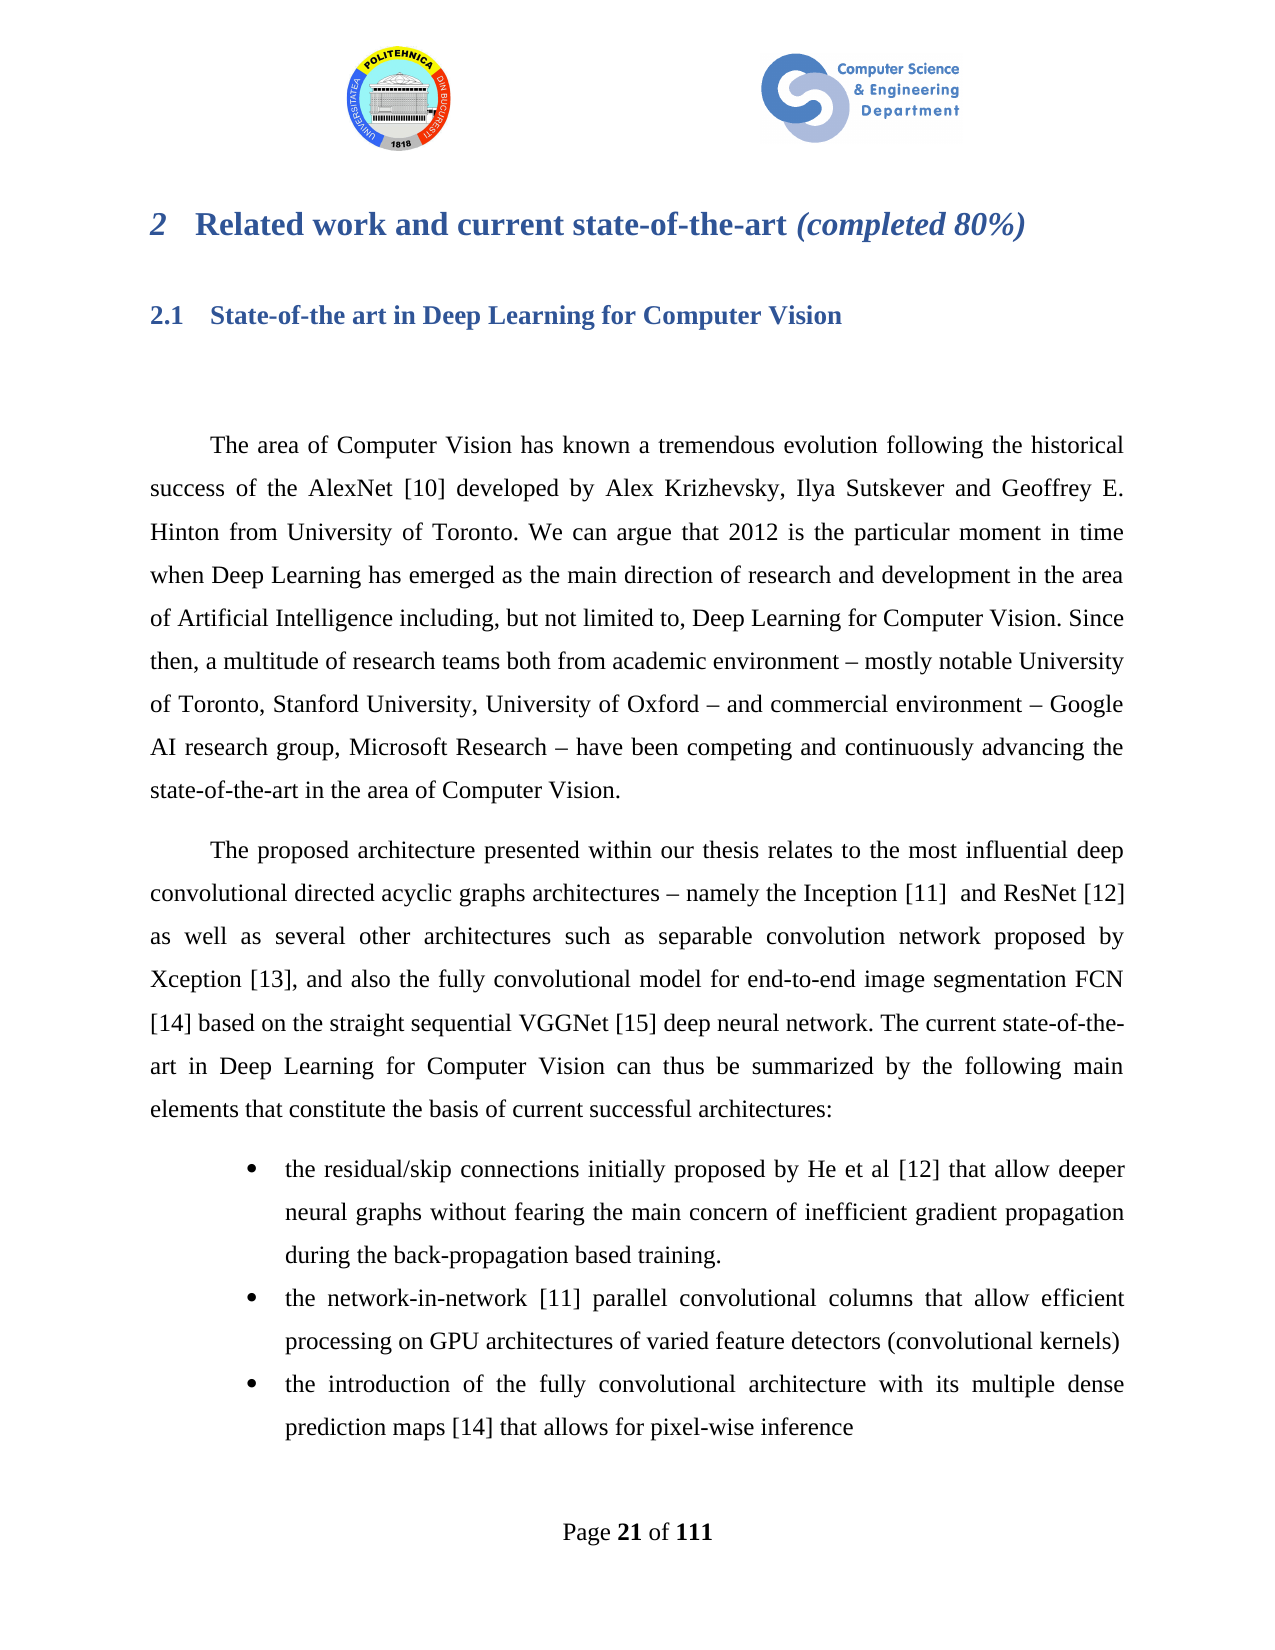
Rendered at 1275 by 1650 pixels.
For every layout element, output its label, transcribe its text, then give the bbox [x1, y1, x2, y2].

list the introduction of the fully convolutional architecture with its multiple dense prediction maps that allows for pixel-wise inference [247, 1369, 1125, 1441]
picture [346, 46, 451, 151]
text The proposed architecture presented within our thesis relates to the most influential deep convolutional directed acyclic graphs architectures – namely the Inception and ResNet as well as several other architectures such as separable convolution network proposed by Xception, and also the fully convolutional model for end-to-end image segmentation FCN based on the straight sequential VGGNet deep neural network. The current state-of-the-art in Deep Learning for Computer Vision can thus be summarized by the following main elements that constitute the basis of current successful architectures: [150, 835, 1125, 1123]
subtitle State-of-the art in Deep Learning for Computer Vision [150, 299, 1125, 330]
picture [760, 53, 963, 144]
text The area of Computer Vision has known a tremendous evolution following the historical success of the AlexNet developed by Alex Krizhevsky, Ilya Sutskever and Geoffrey E. Hinton from University of Toronto. We can argue that 2012 is the particular moment in time when Deep Learning has emerged as the main direction of research and development in the area of Artificial Intelligence including, but not limited to, Deep Learning for Computer Vision. Since then, a multitude of research teams both from academic environment – mostly notable University of Toronto, Stanford University, University of Oxford – and commercial environment – Google AI research group, Microsoft Research – have been competing and continuously advancing the state-of-the-art in the area of Computer Vision. [150, 430, 1125, 804]
list the network-in-network parallel convolutional columns that allow efficient processing on GPU architectures of varied feature detectors (convolutional kernels) [247, 1283, 1125, 1355]
subtitle Related work and current state-of-the-art (completed 80%) [150, 204, 1125, 242]
list the residual/skip connections initially proposed by He et al that allow deeper neural graphs without fearing the main concern of inefficient gradient propagation during the back-propagation based training. [247, 1154, 1125, 1269]
